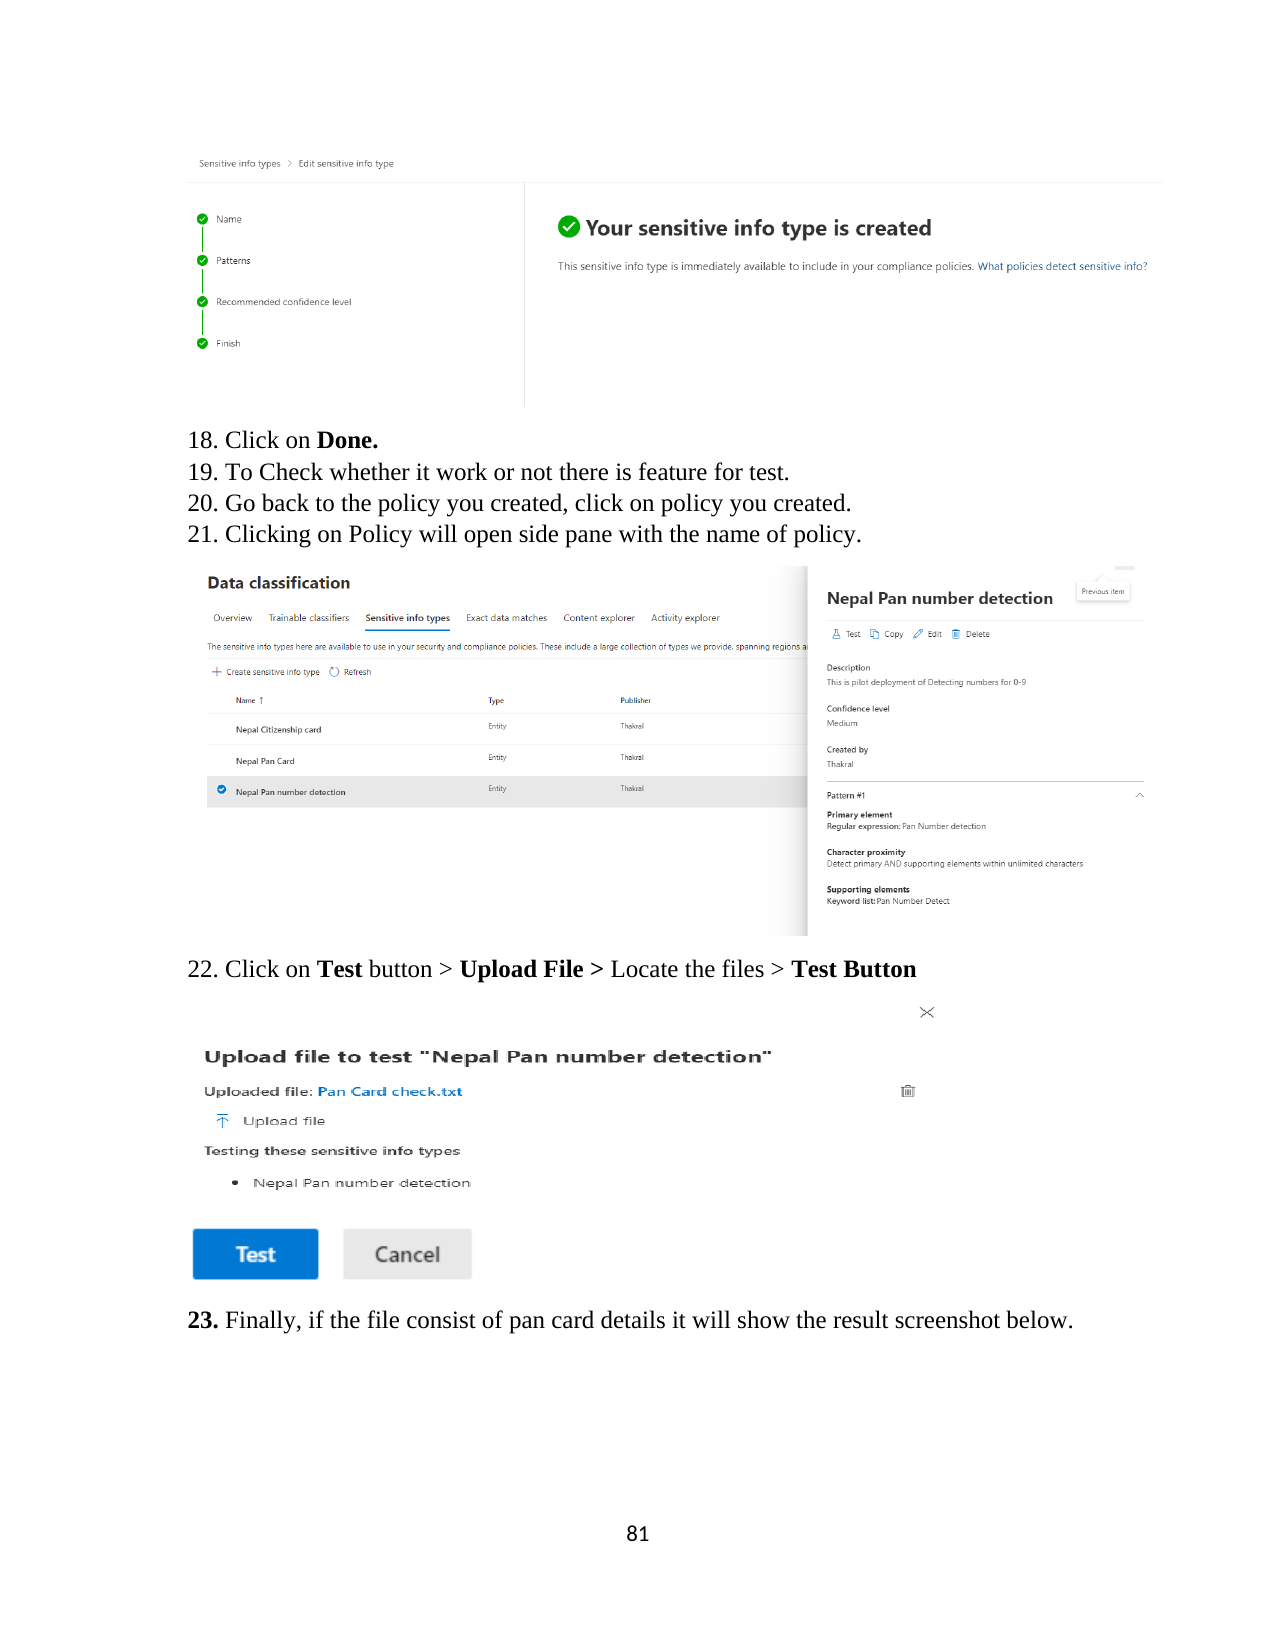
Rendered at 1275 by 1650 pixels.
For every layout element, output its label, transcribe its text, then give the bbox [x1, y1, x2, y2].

list Go back to the policy you created, click on policy you created. [187, 488, 1125, 516]
picture [187, 1226, 480, 1286]
picture [187, 566, 1163, 936]
list Finally, if the file consist of pan card details it will show the result screenshot below. [187, 1305, 1125, 1334]
list To Check whether it work or not there is feature for test. [187, 457, 1125, 485]
list Click on Test button > Upload File > Locate the files > Test Button [187, 954, 1125, 983]
list Click on Done. [187, 426, 1125, 454]
picture [187, 1001, 957, 1208]
list Clicking on Policy will open side pane with the name of policy. [187, 519, 1125, 547]
picture [187, 150, 1163, 407]
